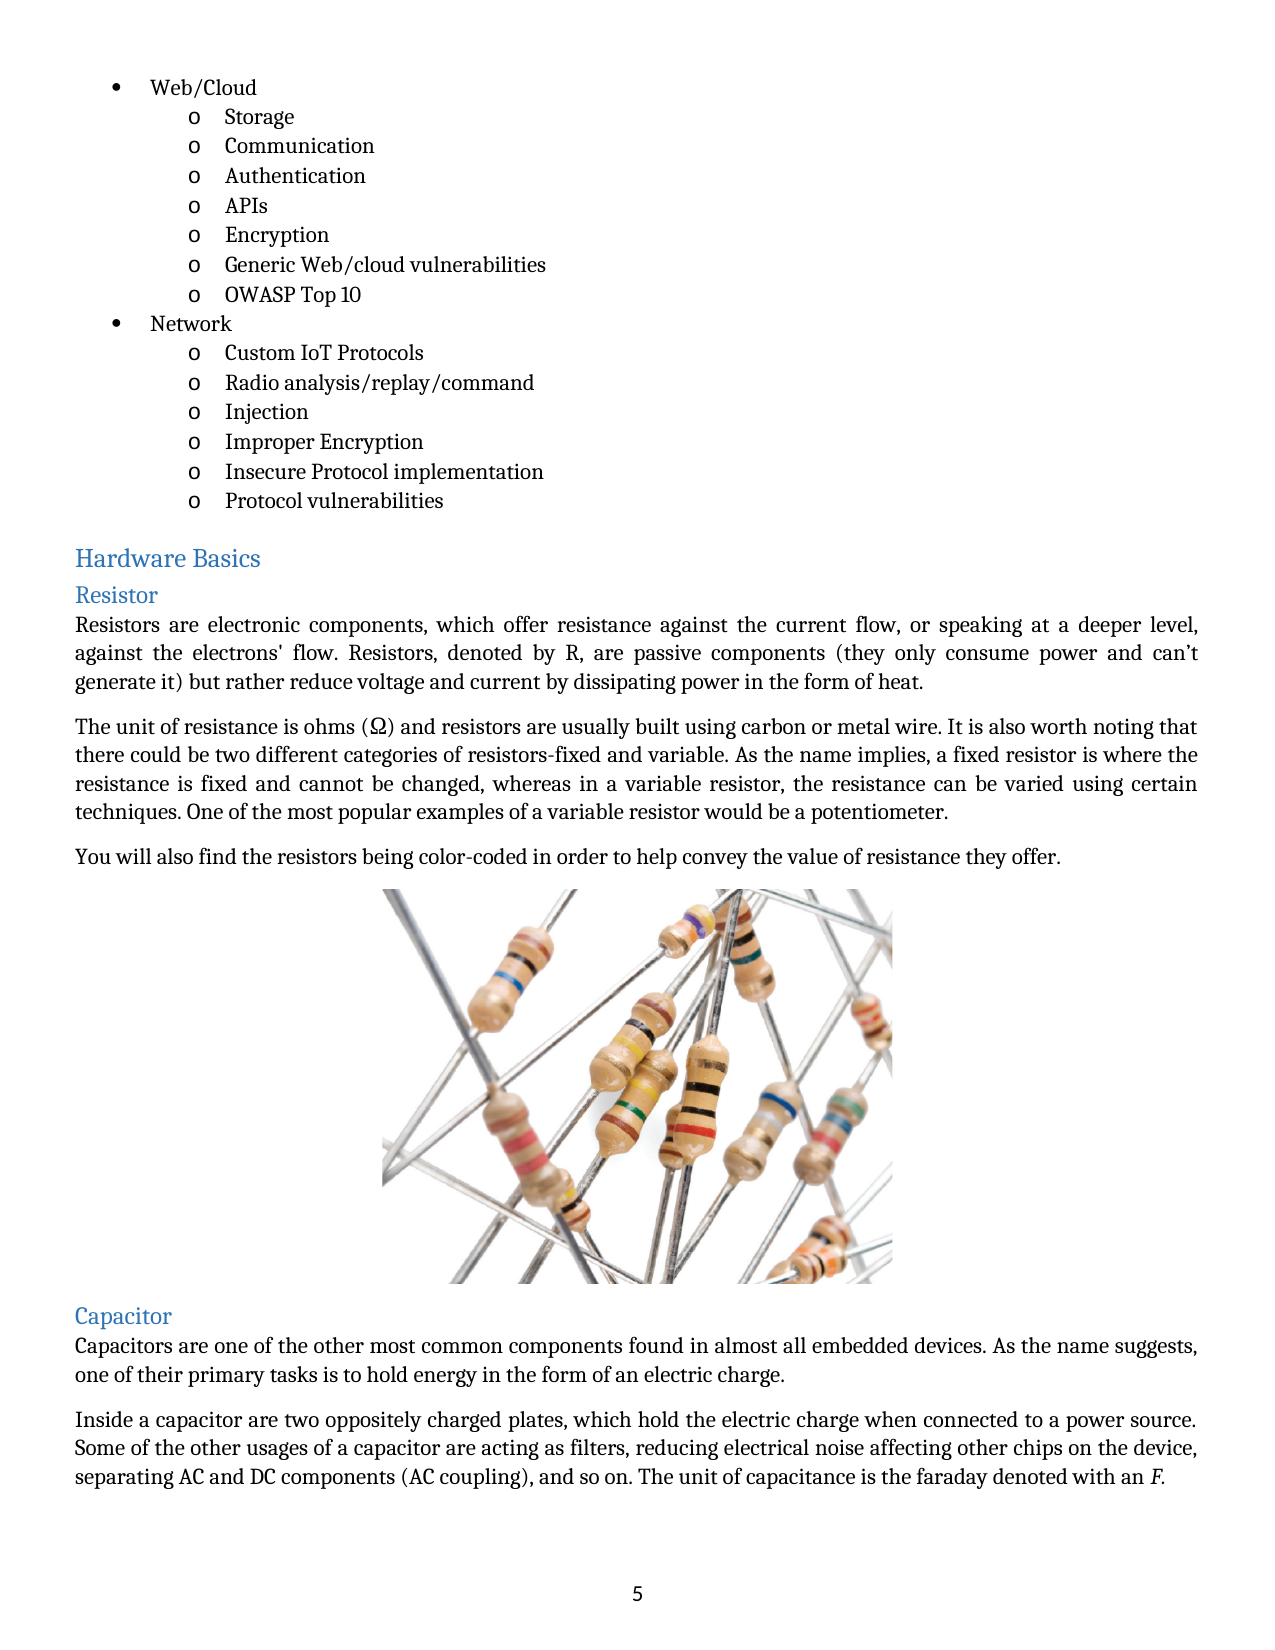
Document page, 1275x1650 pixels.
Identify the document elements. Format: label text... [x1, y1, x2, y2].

list Web/Cloud [112, 75, 1200, 101]
text You will also find the resistors being color-coded in order to help convey the value of resistance they offer. [75, 844, 1200, 870]
picture [382, 889, 893, 1284]
list APIs [187, 192, 1200, 220]
list Insecure Protocol implementation [187, 458, 1200, 486]
list Authentication [187, 163, 1200, 190]
text Capacitors are one of the other most common components found in almost all embedded devices. As the name suggests, one of their primary tasks is to hold energy in the form of an electric charge. [75, 1333, 1200, 1388]
list Network [112, 311, 1200, 338]
text Inside a capacitor are two oppositely charged plates, which hold the electric charge when connected to a power source. Some of the other usages of a capacitor are acting as filters, reducing electrical noise affecting other chips on the device, separating AC and DC components (AC coupling), and so on. The unit of capacitance is the faraday denoted with an F. [75, 1407, 1200, 1490]
list Protocol vulnerabilities [187, 488, 1200, 516]
list Custom IoT Protocols [187, 340, 1200, 367]
list Storage [187, 103, 1200, 131]
list Injection [187, 399, 1200, 427]
text The unit of resistance is ohms (Ω) and resistors are usually built using carbon or metal wire. It is also worth noting that there could be two different categories of resistors-fixed and variable. As the name implies, a fixed resistor is where the resistance is fixed and cannot be changed, whereas in a variable resistor, the resistance can be varied using certain techniques. One of the most popular examples of a variable resistor would be a potentiometer. [75, 713, 1200, 825]
subtitle Capacitor [75, 1302, 1200, 1331]
subtitle Resistor [75, 581, 1200, 609]
list Improper Encryption [187, 429, 1200, 456]
list OWASP Top 10 [187, 282, 1200, 309]
text Resistors are electronic components, which offer resistance against the current flow, or speaking at a deeper level, against the electrons' flow. Resistors, denoted by R, are passive components (they only consume power and can’t generate it) but rather reduce voltage and current by dissipating power in the form of heat. [75, 612, 1200, 695]
list Generic Web/cloud vulnerabilities [187, 252, 1200, 279]
list Encryption [187, 222, 1200, 250]
list Radio analysis/replay/command [187, 369, 1200, 397]
list Communication [187, 133, 1200, 161]
subtitle Hardware Basics [75, 543, 1200, 574]
